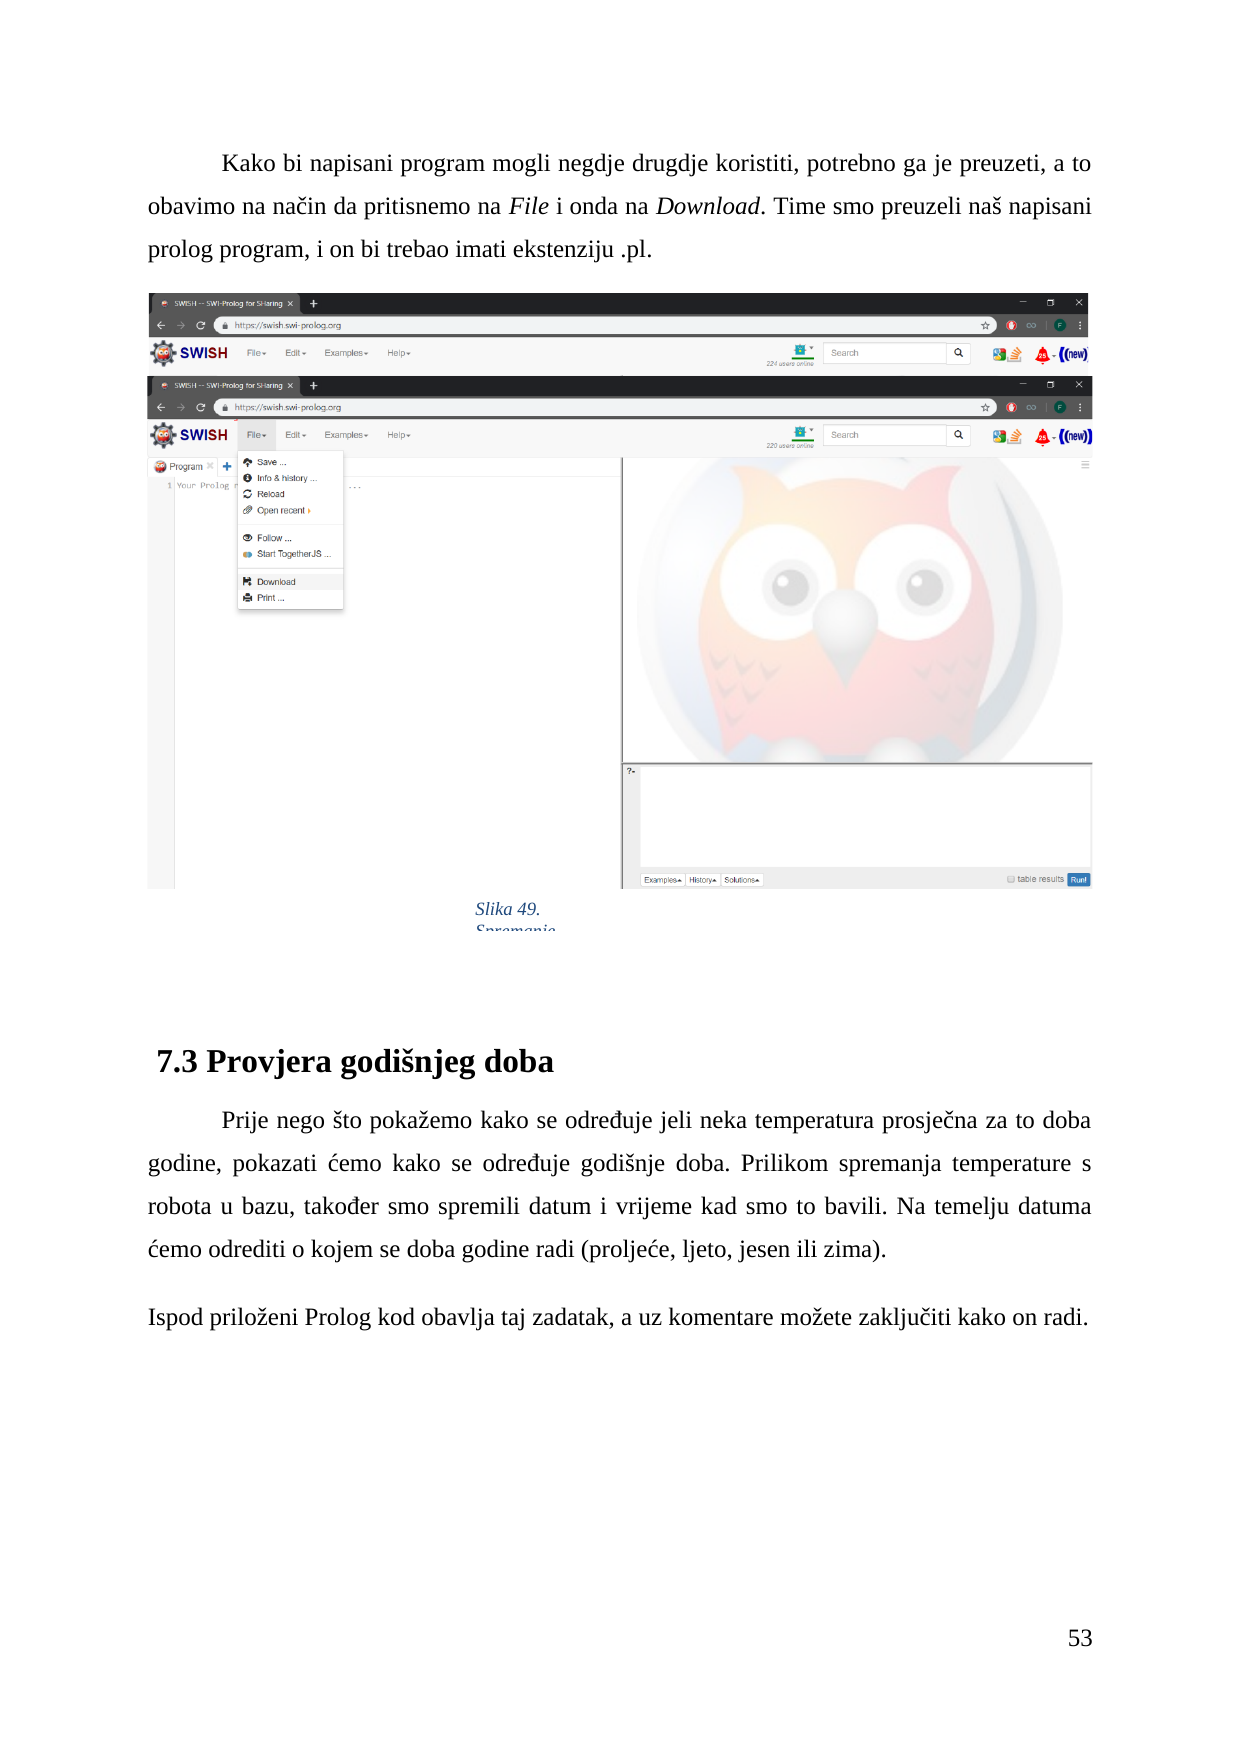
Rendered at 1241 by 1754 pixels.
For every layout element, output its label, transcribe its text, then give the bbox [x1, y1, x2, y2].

subtitle 7.3 Provjera godišnjeg doba [148, 1041, 1093, 1080]
text Ispod priloženi Prolog kod obavlja taj zadatak, a uz komentare možete zaključiti kako on radi. [148, 1302, 1093, 1331]
picture [147, 293, 1093, 889]
text Prije nego što pokažemo kako se određuje jeli neka temperatura prosječna za to doba godine, pokazati ćemo kako se određuje godišnje doba. Prilikom spremanja temperature s robota u bazu, također smo spremili datum i vrijeme kad smo to bavili. Na temelju datuma ćemo odrediti o kojem se doba godine radi (proljeće, ljeto, jesen ili zima). [148, 1105, 1093, 1263]
text Kako bi napisani program mogli negdje drugdje koristiti, potrebno ga je preuzeti, a to obavimo na način da pritisnemo na File i onda na Download. Time smo preuzeli naš napisani prolog program, i on bi trebao imati ekstenziju .pl. [148, 148, 1093, 263]
